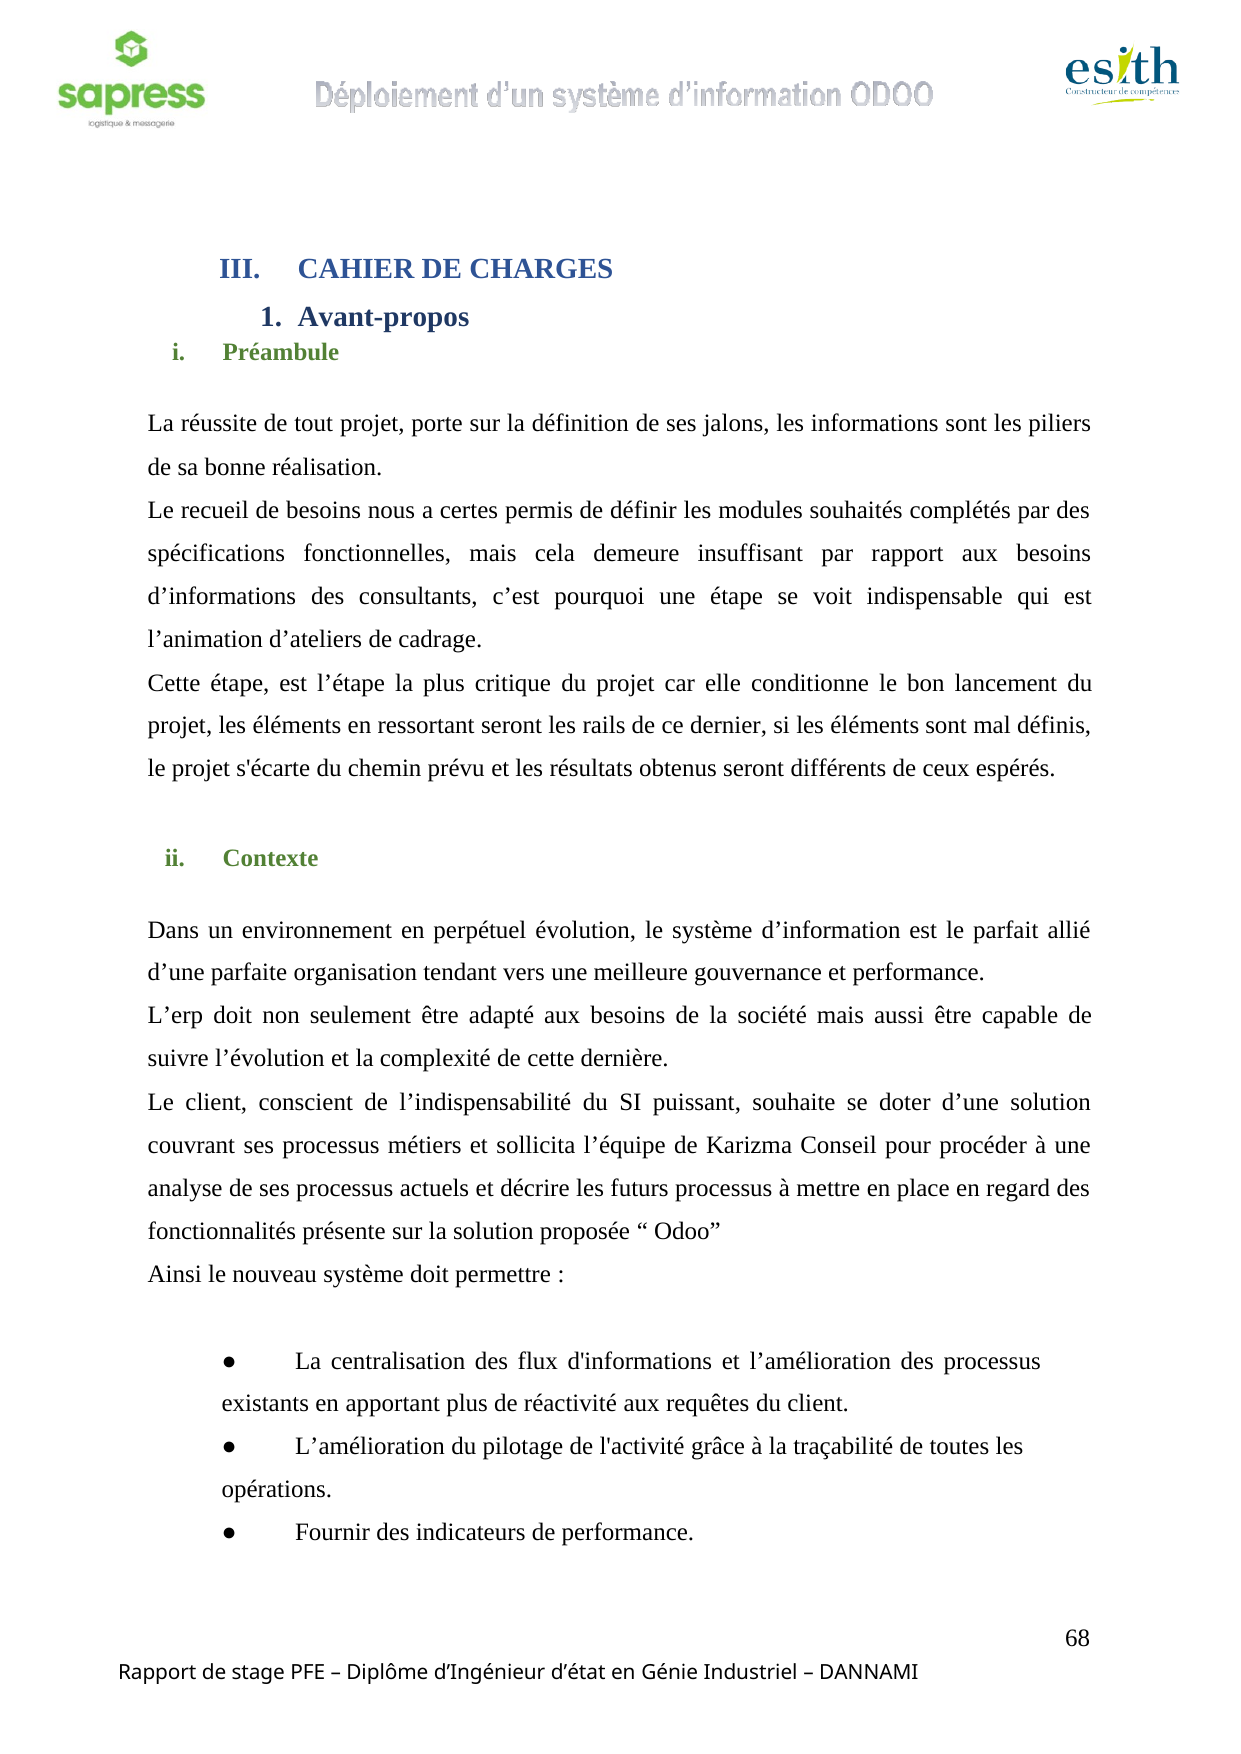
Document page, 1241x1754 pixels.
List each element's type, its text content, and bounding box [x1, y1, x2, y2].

picture [316, 80, 621, 113]
text Dans un environnement en perpétuel évolution, le système d’information est le parfait allié d’une parfaite organisation tendant vers une meilleure gouvernance et performance. [147, 915, 1092, 986]
list La centralisation des flux d'informations et l’amélioration des processus existants en apportant plus de réactivité aux requêtes du client. [221, 1346, 1092, 1417]
text Cette étape, est l’étape la plus critique du projet car elle conditionne le bon lancement du projet, les éléments en ressortant seront les rails de ce dernier, si les éléments sont mal définis, le projet s'écarte du chemin prévu et les résultats obtenus seront différents de ceux espérés. [147, 668, 1092, 781]
text Le client, conscient de l’indispensabilité du SI puissant, souhaite se doter d’une solution couvrant ses processus métiers et sollicita l’équipe de Karizma Conseil pour procéder à une analyse de ses processus actuels et décrire les futurs processus à mettre en place en regard des fonctionnalités présente sur la solution proposée “ Odoo” [147, 1087, 1092, 1245]
subtitle Préambule [172, 337, 1217, 365]
subtitle Avant-propos [260, 299, 1217, 332]
subtitle Contexte [164, 843, 1217, 872]
text La réussite de tout projet, porte sur la définition de ses jalons, les informations sont les piliers de sa bonne réalisation. [147, 408, 1092, 481]
text L’erp doit non seulement être adapté aux besoins de la société mais aussi être capable de suivre l’évolution et la complexité de cette dernière. [147, 1000, 1092, 1072]
subtitle CAHIER DE CHARGES [219, 252, 1217, 285]
list Fournir des indicateurs de performance. [221, 1517, 1217, 1546]
list L’amélioration du pilotage de l'activité grâce à la traçabilité de toutes les opérations. [221, 1431, 1092, 1503]
picture [56, 29, 209, 129]
text Ainsi le nouveau système doit permettre : [147, 1259, 1217, 1288]
text Le recueil de besoins nous a certes permis de définir les modules souhaités complétés par des spécifications fonctionnelles, mais cela demeure insuffisant par rapport aux besoins d’informations des consultants, c’est pourquoi une étape se voit indispensable qui est l’animation d’ateliers de cadrage. [147, 495, 1092, 653]
picture [1065, 40, 1180, 106]
picture [622, 80, 933, 106]
